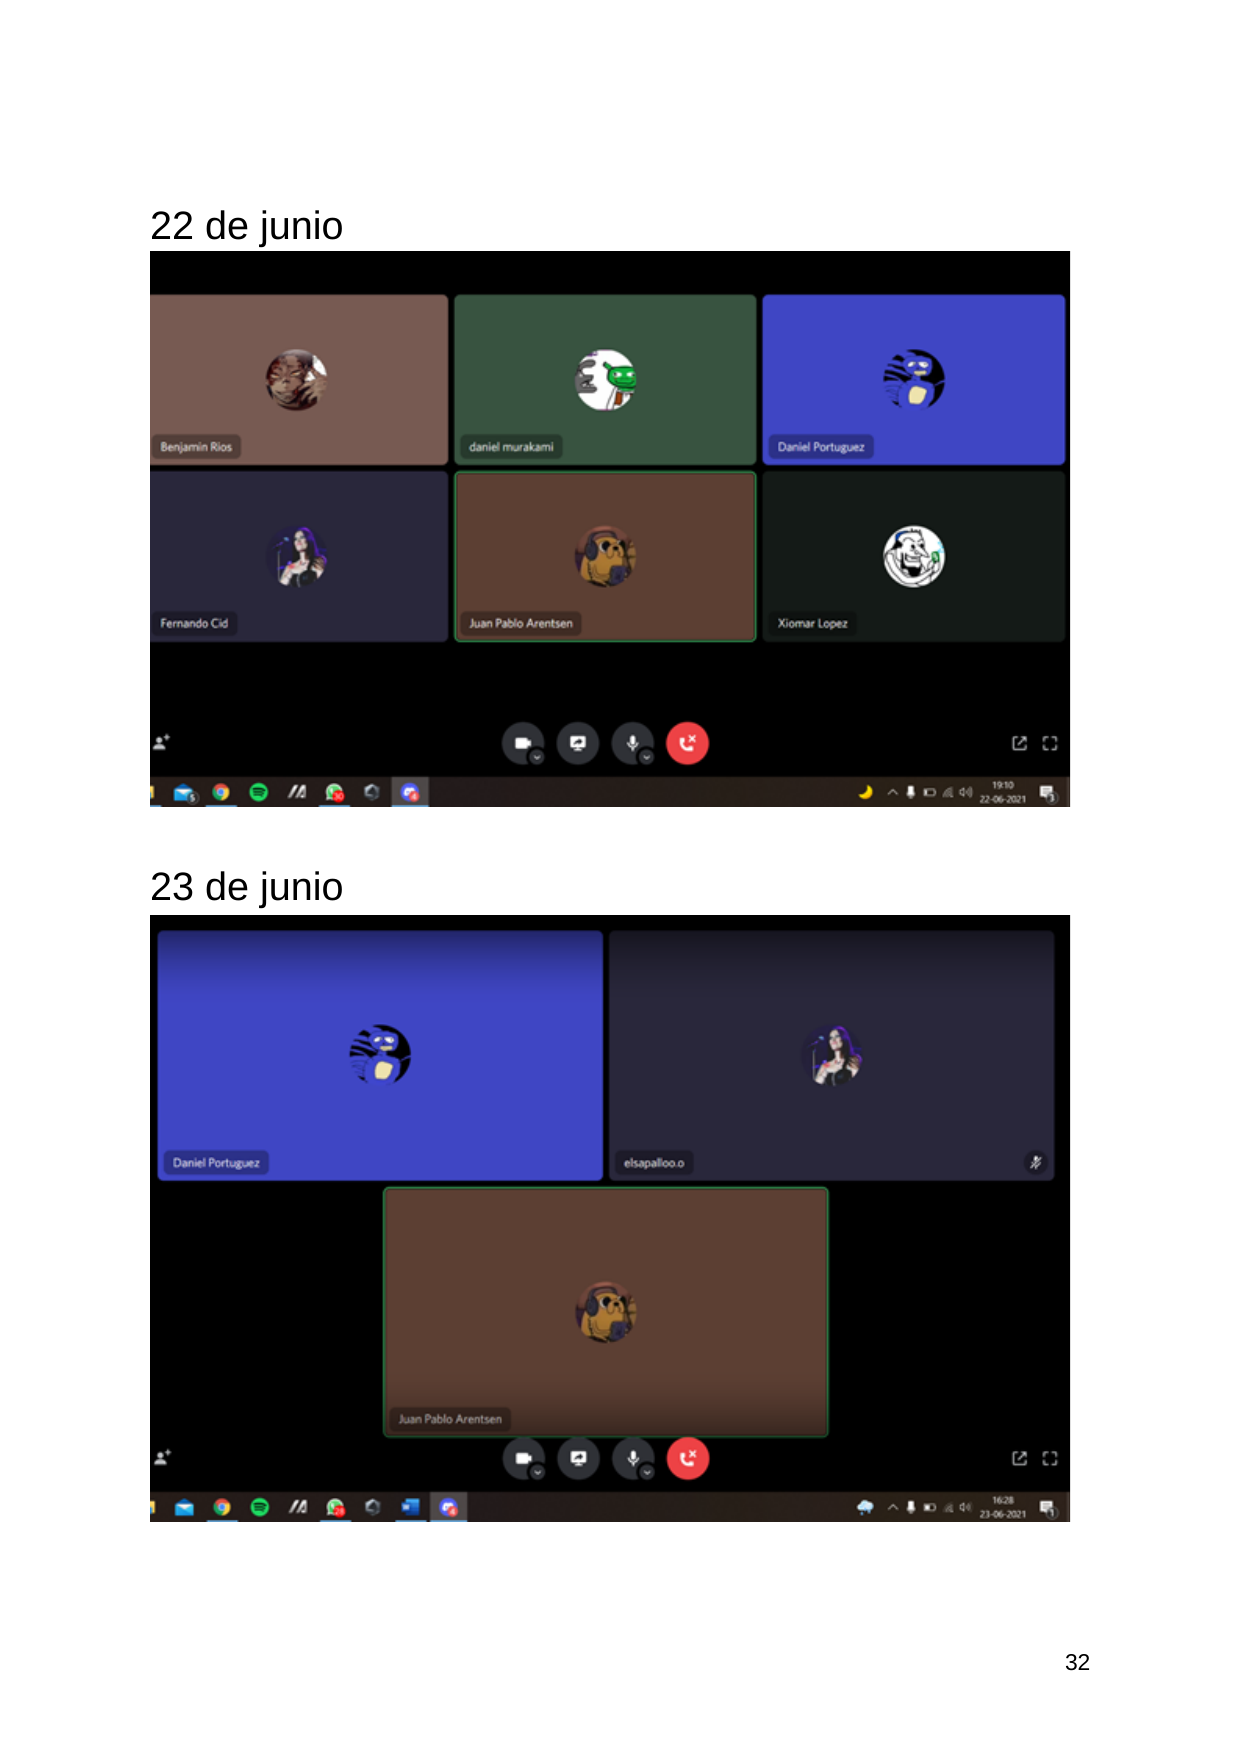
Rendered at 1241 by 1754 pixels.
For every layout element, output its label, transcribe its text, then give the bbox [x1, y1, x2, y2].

text 23 de junio [150, 863, 1090, 908]
picture [150, 915, 1071, 1522]
picture [150, 251, 1071, 807]
